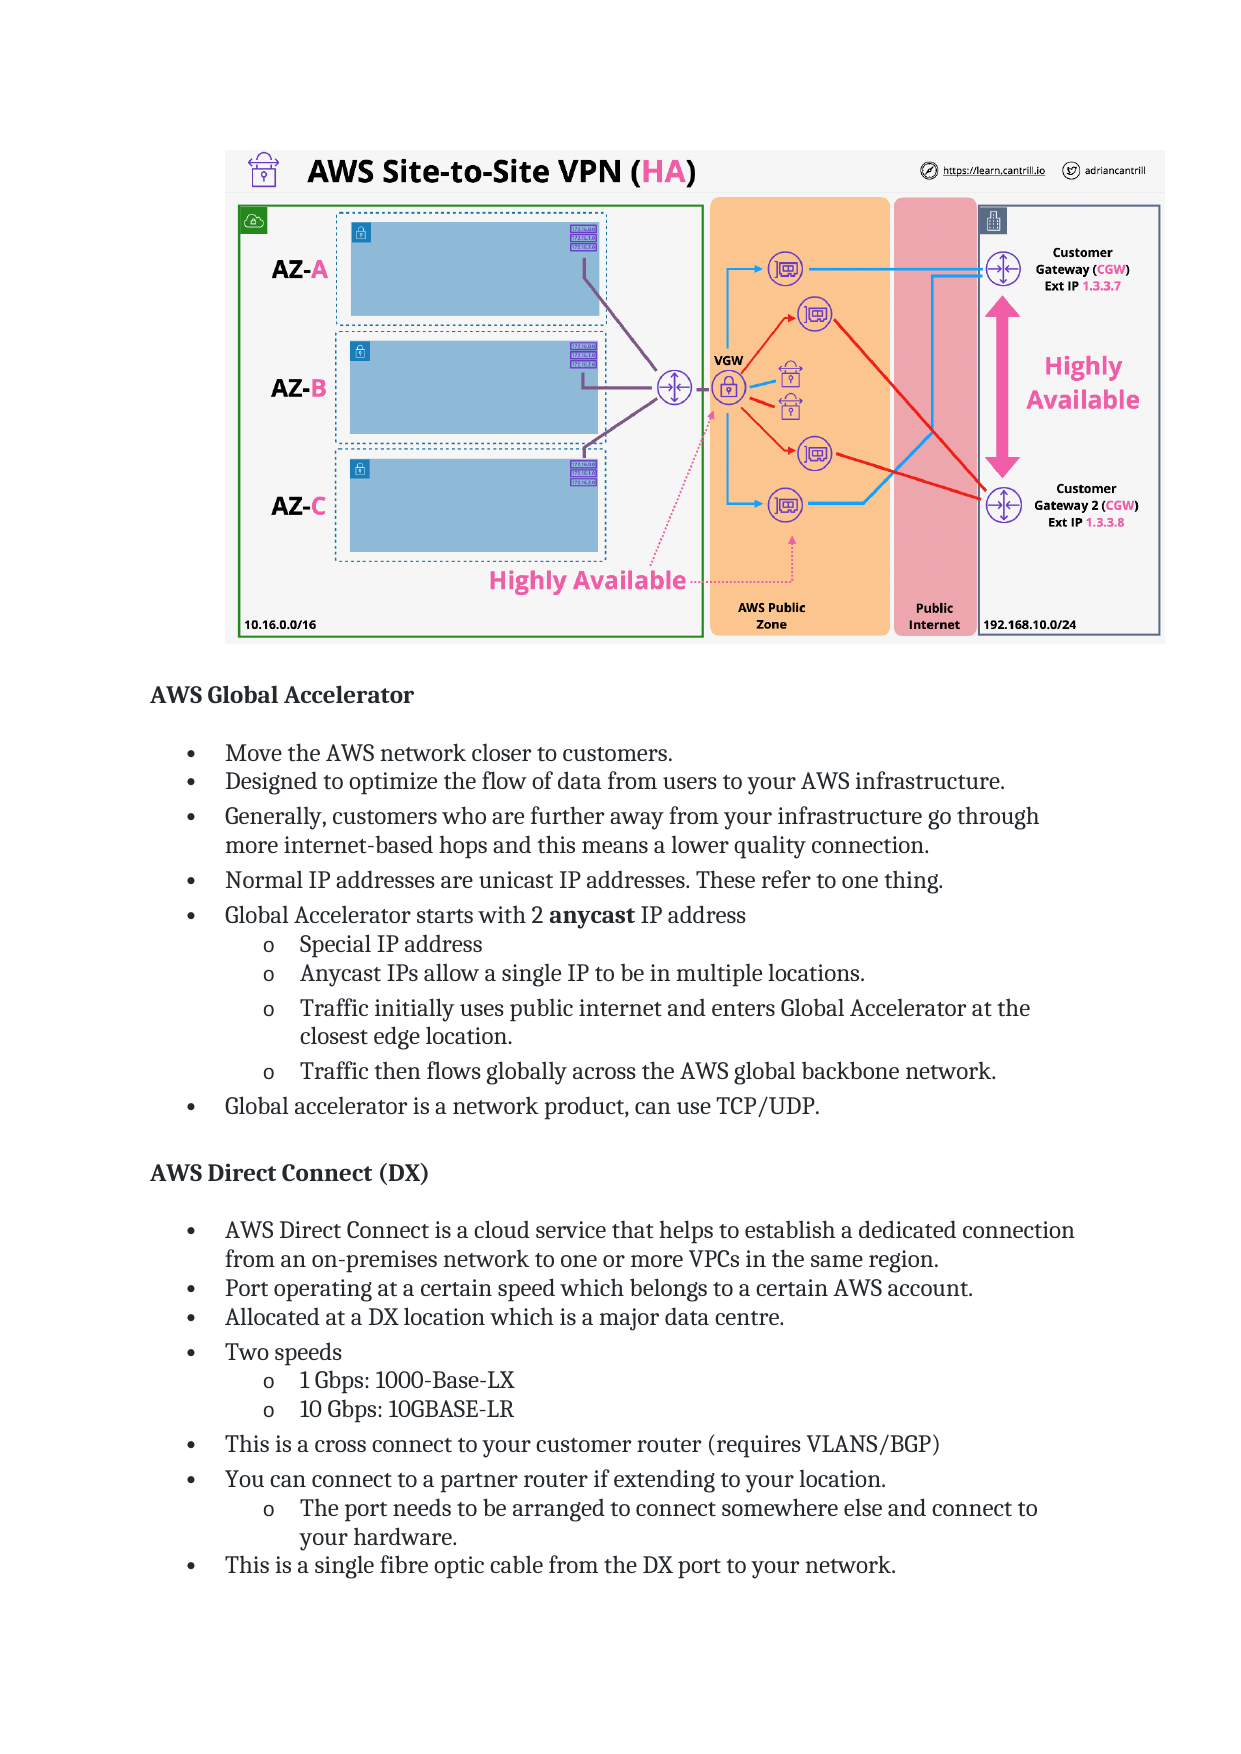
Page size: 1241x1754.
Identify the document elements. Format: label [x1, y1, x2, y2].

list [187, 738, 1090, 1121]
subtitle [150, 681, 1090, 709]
picture [225, 150, 1166, 644]
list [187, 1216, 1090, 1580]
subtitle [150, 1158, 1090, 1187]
